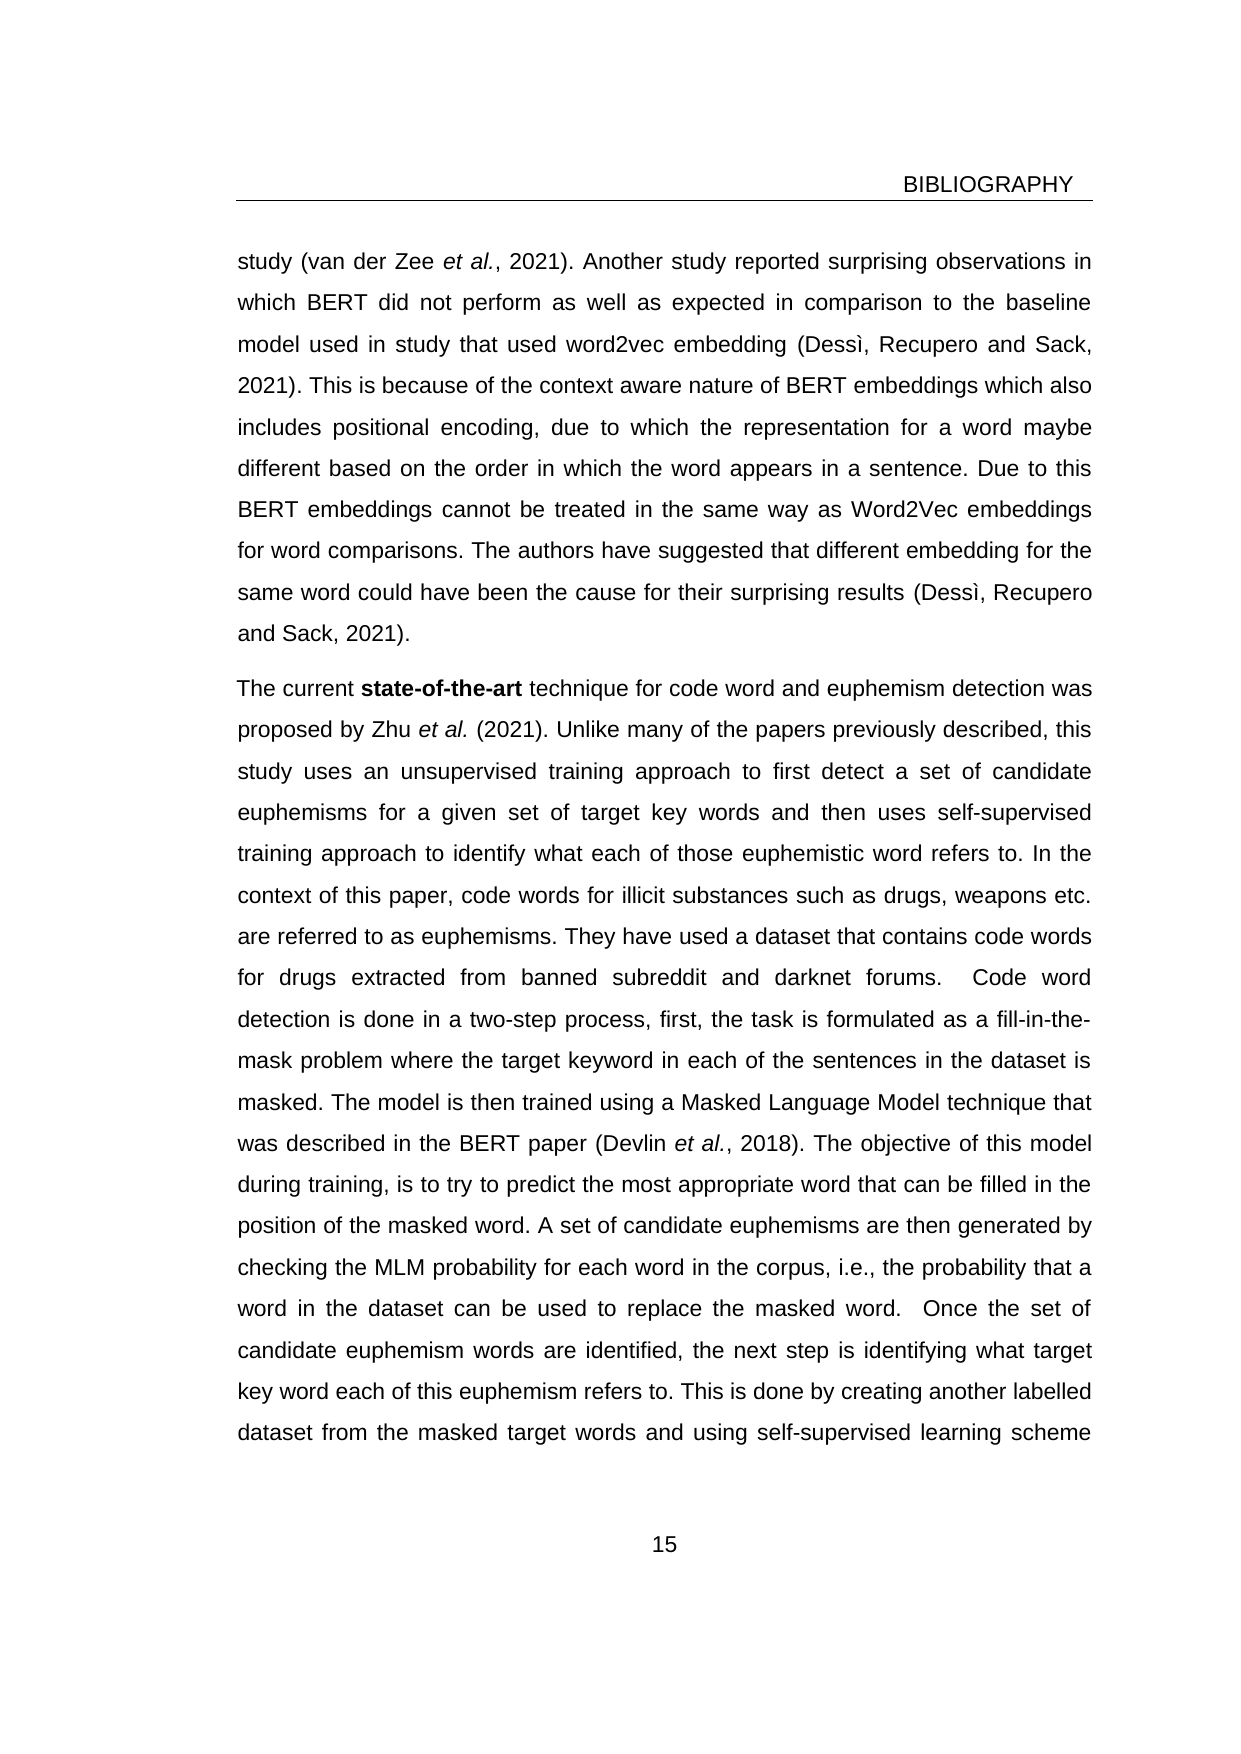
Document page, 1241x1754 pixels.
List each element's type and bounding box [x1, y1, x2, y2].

text [236, 675, 1092, 1446]
text [236, 248, 1092, 647]
